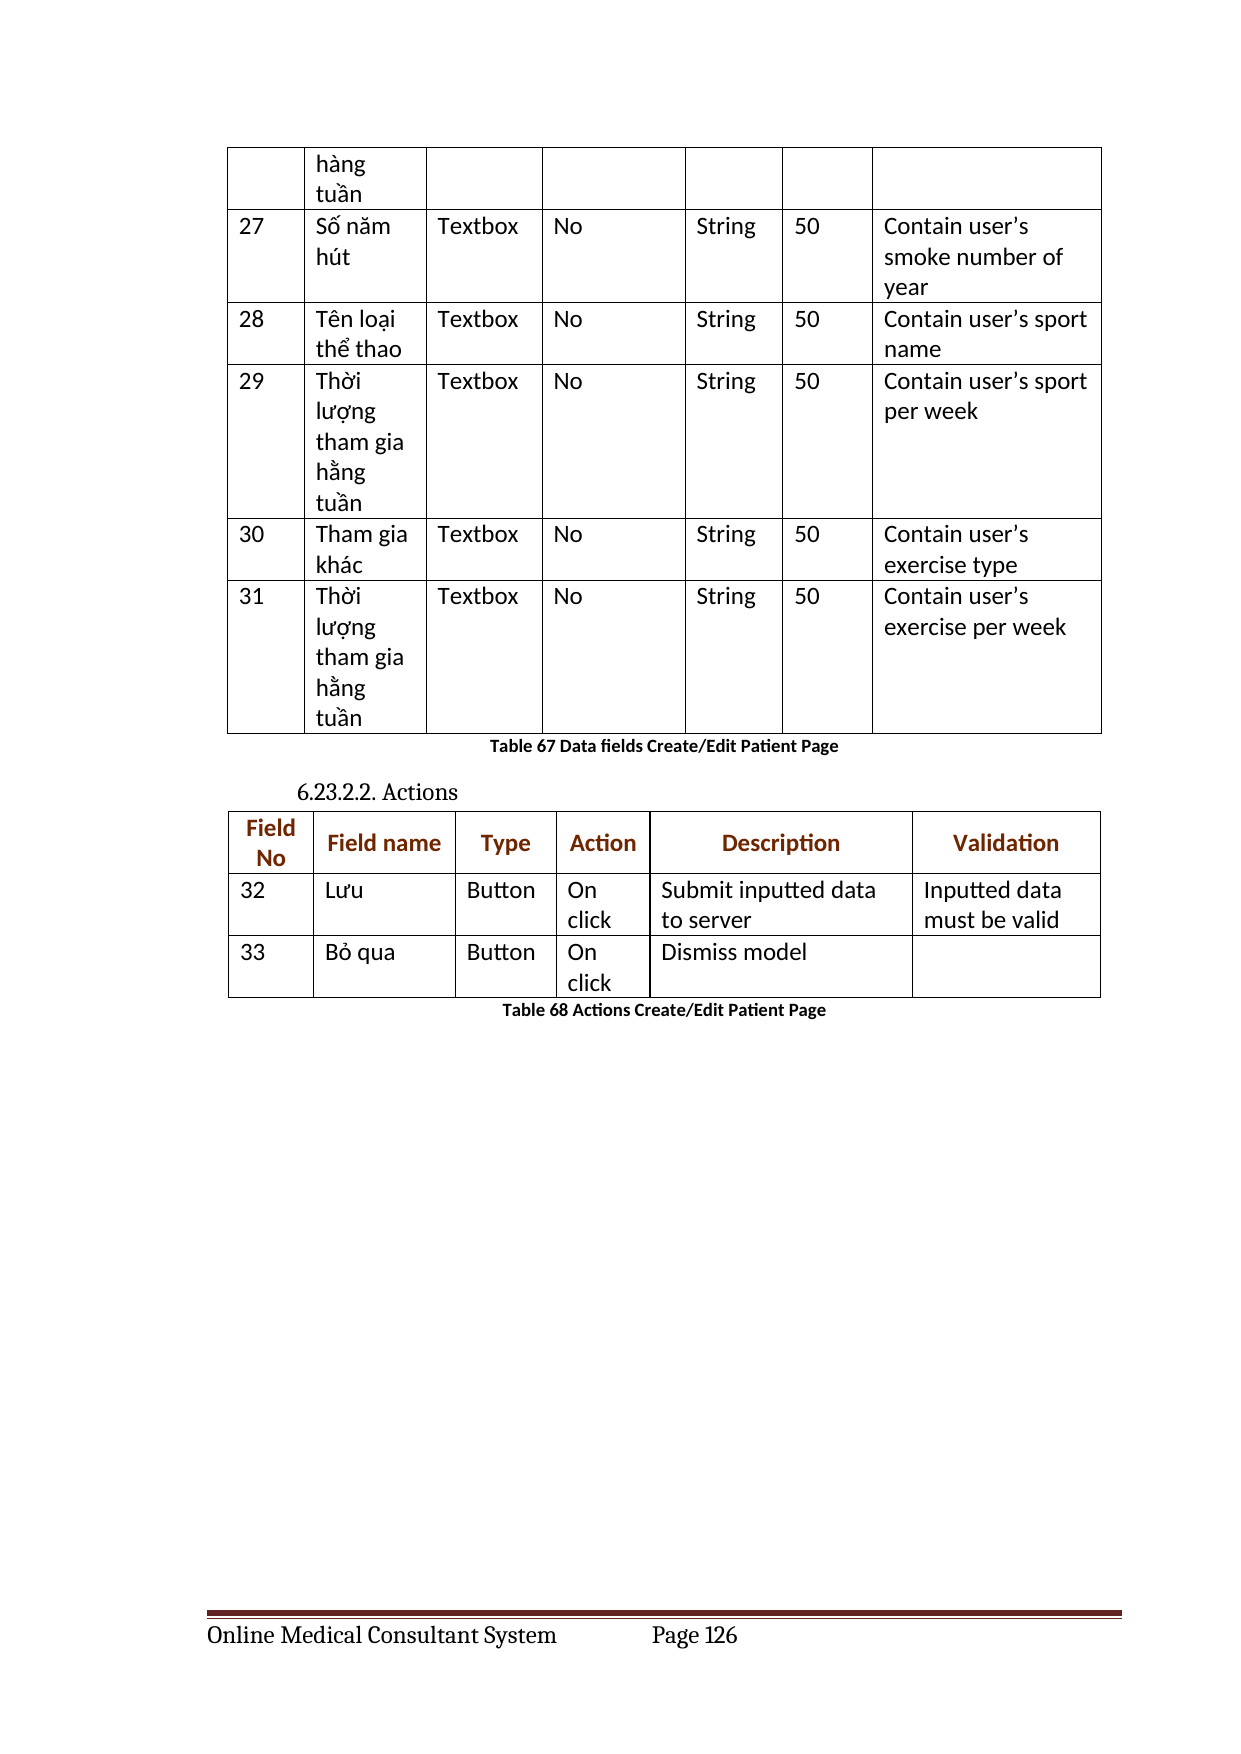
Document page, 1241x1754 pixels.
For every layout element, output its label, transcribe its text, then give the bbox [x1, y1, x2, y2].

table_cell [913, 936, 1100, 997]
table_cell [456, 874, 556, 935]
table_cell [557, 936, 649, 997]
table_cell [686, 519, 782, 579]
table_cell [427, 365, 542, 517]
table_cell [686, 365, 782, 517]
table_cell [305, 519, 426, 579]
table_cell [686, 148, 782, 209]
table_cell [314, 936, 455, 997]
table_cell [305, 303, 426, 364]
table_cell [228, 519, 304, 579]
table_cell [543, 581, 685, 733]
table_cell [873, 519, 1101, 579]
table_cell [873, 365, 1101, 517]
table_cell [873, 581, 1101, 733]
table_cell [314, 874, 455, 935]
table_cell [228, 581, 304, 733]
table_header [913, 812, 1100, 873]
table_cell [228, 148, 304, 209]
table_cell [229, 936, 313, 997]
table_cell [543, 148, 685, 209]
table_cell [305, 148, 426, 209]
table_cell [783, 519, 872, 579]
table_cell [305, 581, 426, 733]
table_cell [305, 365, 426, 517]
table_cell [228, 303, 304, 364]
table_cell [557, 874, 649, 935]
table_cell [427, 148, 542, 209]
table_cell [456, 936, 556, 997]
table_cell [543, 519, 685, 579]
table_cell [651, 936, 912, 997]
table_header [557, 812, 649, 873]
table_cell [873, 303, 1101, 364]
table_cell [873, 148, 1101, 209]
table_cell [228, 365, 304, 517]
subtitle Actions [282, 778, 1122, 807]
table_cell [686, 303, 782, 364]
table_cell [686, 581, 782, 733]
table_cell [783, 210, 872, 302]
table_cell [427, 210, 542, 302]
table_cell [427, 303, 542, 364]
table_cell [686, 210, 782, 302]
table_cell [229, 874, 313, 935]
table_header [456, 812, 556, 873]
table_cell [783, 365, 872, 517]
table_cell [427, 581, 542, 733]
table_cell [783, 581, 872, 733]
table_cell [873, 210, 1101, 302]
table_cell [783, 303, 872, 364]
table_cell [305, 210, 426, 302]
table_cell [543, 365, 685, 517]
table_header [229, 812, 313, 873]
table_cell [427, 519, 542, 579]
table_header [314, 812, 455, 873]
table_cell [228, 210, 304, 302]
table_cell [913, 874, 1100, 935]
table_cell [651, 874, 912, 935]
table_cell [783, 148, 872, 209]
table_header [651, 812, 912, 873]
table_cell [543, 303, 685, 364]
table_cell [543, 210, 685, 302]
